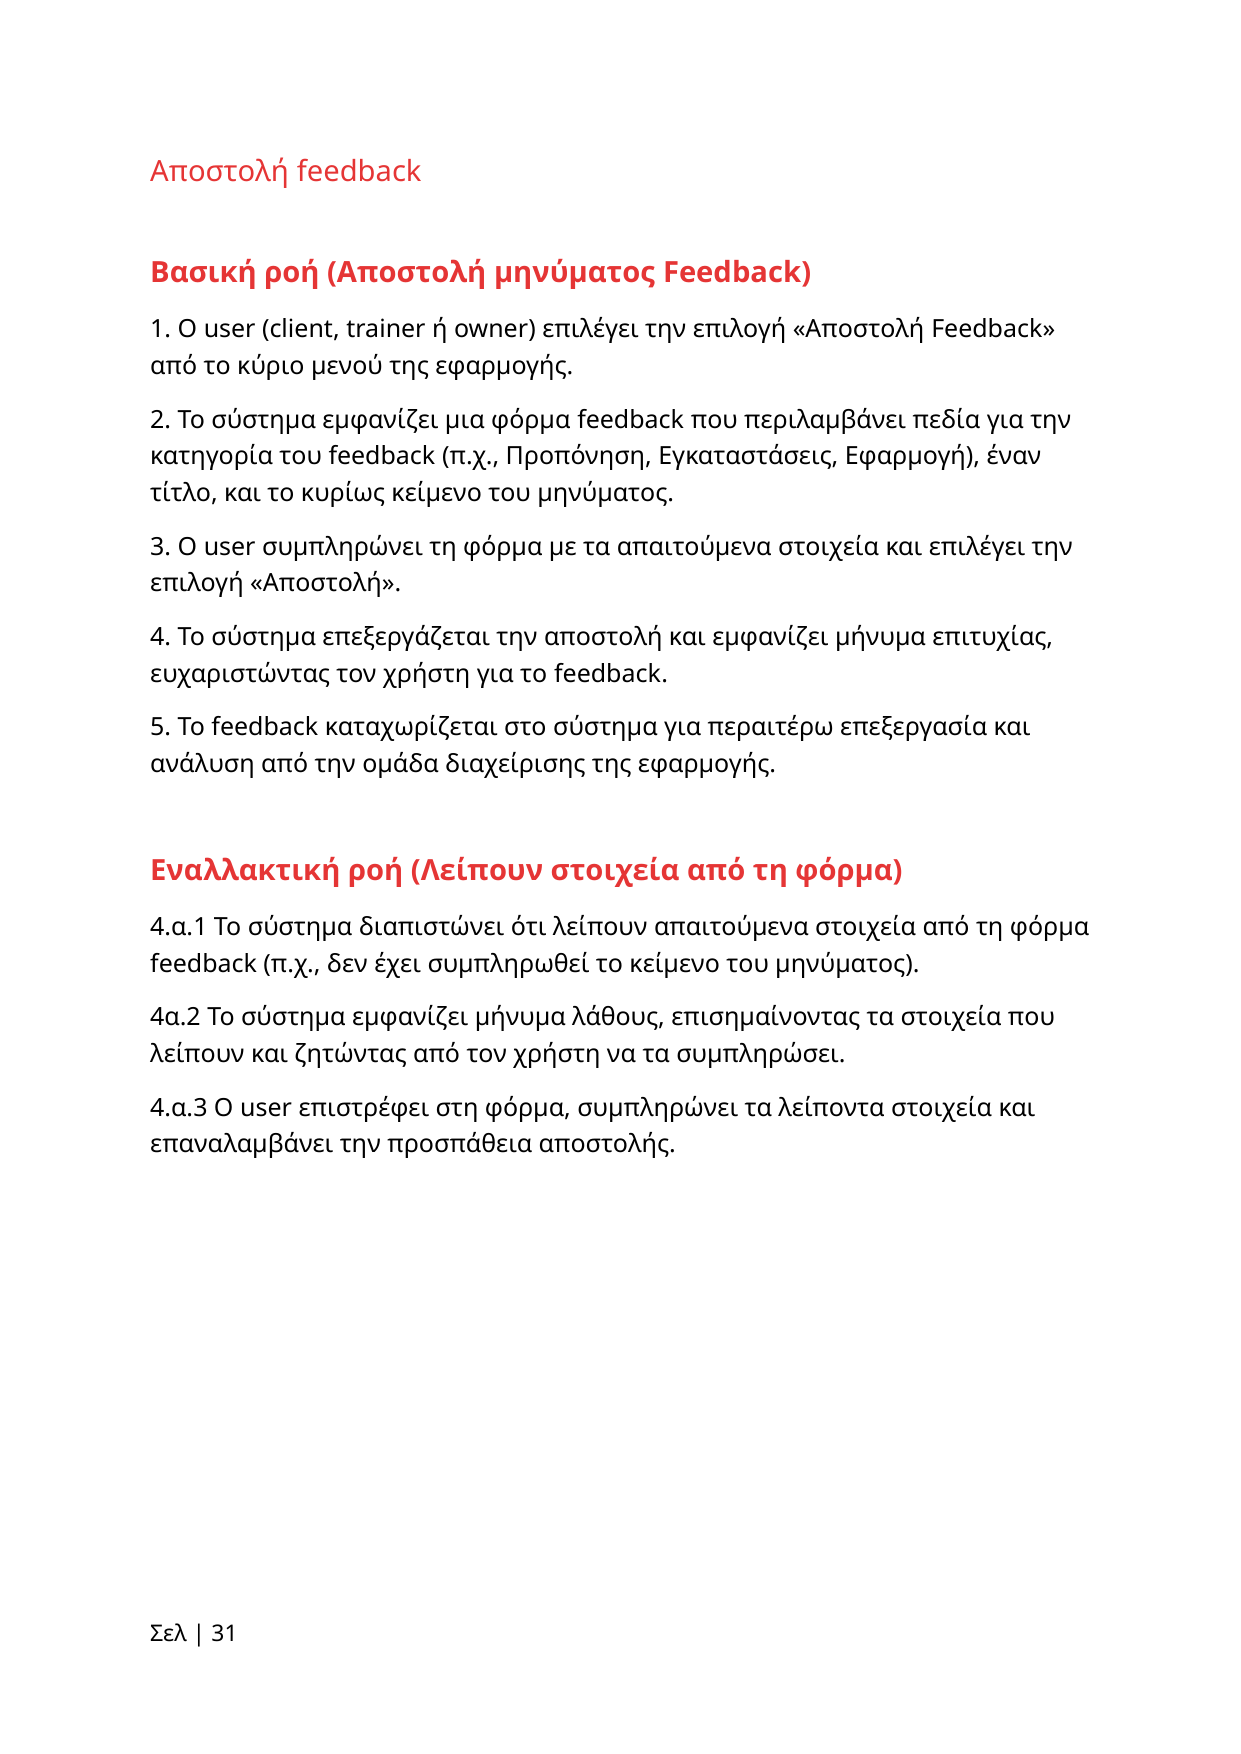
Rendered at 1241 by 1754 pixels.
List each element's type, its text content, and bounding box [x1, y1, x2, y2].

text Βασική ροή (Αποστολή μηνύματος Feedback) [150, 252, 1090, 291]
text 4. Το σύστημα επεξεργάζεται την αποστολή και εμφανίζει μήνυμα επιτυχίας, ευχαριστώντας τον χρήστη για το feedback. [150, 618, 1090, 689]
text 4α.2 Το σύστημα εμφανίζει μήνυμα λάθους, επισημαίνοντας τα στοιχεία που λείπουν και ζητώντας από τον χρήστη να τα συμπληρώσει. [150, 999, 1090, 1070]
text 3. Ο user συμπληρώνει τη φόρμα με τα απαιτούμενα στοιχεία και επιλέγει την επιλογή «Αποστολή». [150, 528, 1090, 599]
text 4.α.1 Το σύστημα διαπιστώνει ότι λείπουν απαιτούμενα στοιχεία από τη φόρμα feedback (π.χ., δεν έχει συμπληρωθεί το κείμενο του μηνύματος). [150, 909, 1090, 979]
text 5. Το feedback καταχωρίζεται στο σύστημα για περαιτέρω επεξεργασία και ανάλυση από την ομάδα διαχείρισης της εφαρμογής. [150, 709, 1090, 779]
text Εναλλακτική ροή (Λείπουν στοιχεία από τη φόρμα) [150, 849, 1090, 889]
text 4.α.3 Ο user επιστρέφει στη φόρμα, συμπληρώνει τα λείποντα στοιχεία και επαναλαμβάνει την προσπάθεια αποστολής. [150, 1089, 1090, 1160]
text 2. Το σύστημα εμφανίζει μια φόρμα feedback που περιλαμβάνει πεδία για την κατηγορία του feedback (π.χ., Προπόνηση, Εγκαταστάσεις, Εφαρμογή), έναν τίτλο, και το κυρίως κείμενο του μηνύματος. [150, 401, 1090, 509]
subtitle Αποστολή feedback [150, 150, 1090, 190]
text 1. Ο user (client, trainer ή owner) επιλέγει την επιλογή «Αποστολή Feedback» από το κύριο μενού της εφαρμογής. [150, 311, 1090, 382]
